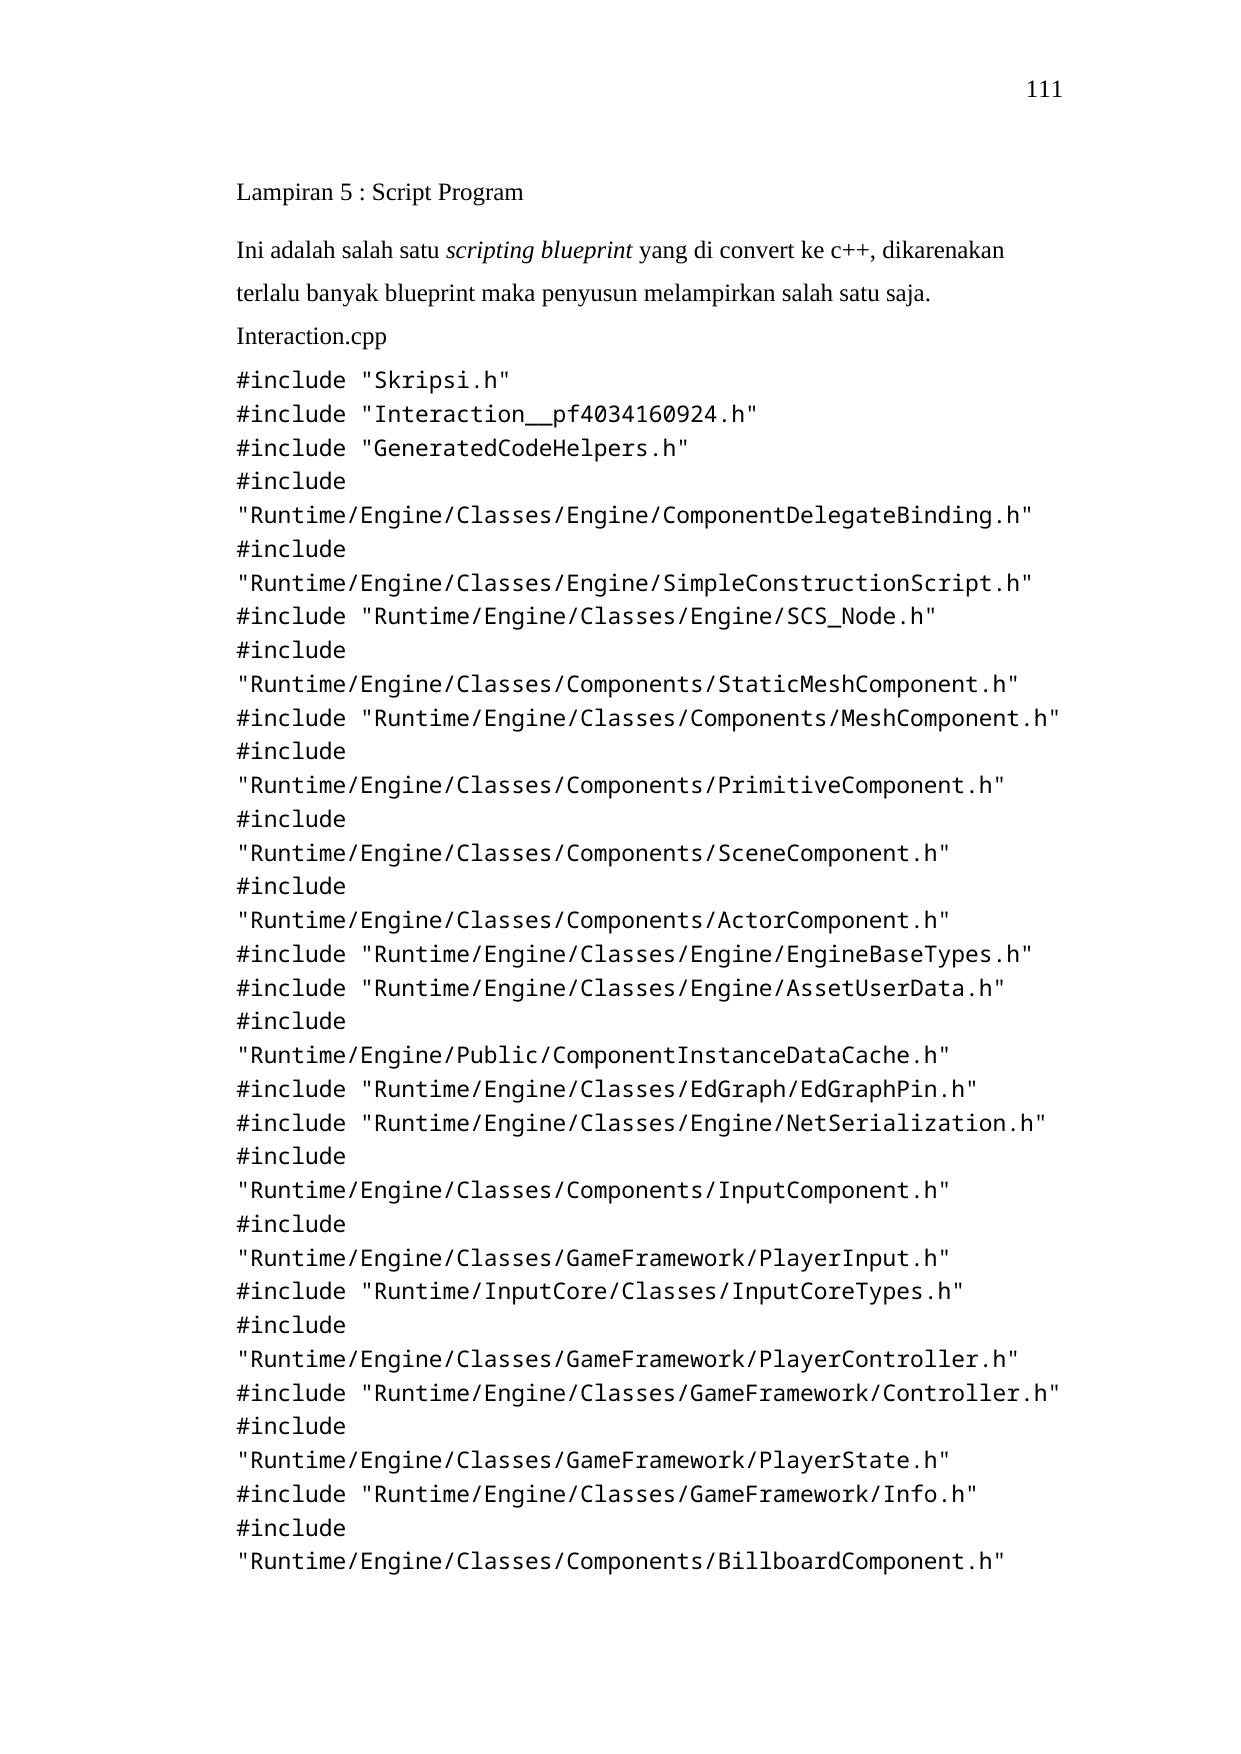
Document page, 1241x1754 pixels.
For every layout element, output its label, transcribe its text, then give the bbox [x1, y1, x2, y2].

text #include "Runtime/Engine/Classes/GameFramework/PlayerInput.h" [236, 1208, 1063, 1273]
text #include "Runtime/Engine/Classes/EdGraph/EdGraphPin.h" [236, 1073, 1063, 1104]
text #include "Runtime/Engine/Classes/Components/MeshComponent.h" [236, 702, 1063, 733]
text #include "Runtime/Engine/Classes/GameFramework/Info.h" [236, 1478, 1063, 1509]
text #include "Runtime/Engine/Classes/Engine/NetSerialization.h" [236, 1107, 1063, 1138]
text #include "Runtime/Engine/Classes/Components/BillboardComponent.h" [236, 1512, 1063, 1577]
text #include "Runtime/Engine/Classes/Components/StaticMeshComponent.h" [236, 634, 1063, 699]
text #include "Runtime/Engine/Classes/Engine/SimpleConstructionScript.h" [236, 533, 1063, 598]
text #include "Runtime/Engine/Classes/Components/SceneComponent.h" [236, 803, 1063, 868]
text #include "Runtime/Engine/Classes/Components/PrimitiveComponent.h" [236, 735, 1063, 800]
text #include "Runtime/Engine/Public/ComponentInstanceDataCache.h" [236, 1005, 1063, 1070]
text Ini adalah salah satu scripting blueprint yang di convert ke c++, dikarenakan terlalu banyak blueprint maka penyusun melampirkan salah satu saja. [236, 235, 1063, 307]
text #include "Runtime/Engine/Classes/Engine/ComponentDelegateBinding.h" [236, 465, 1063, 530]
text #include "Runtime/Engine/Classes/GameFramework/Controller.h" [236, 1377, 1063, 1408]
text #include "GeneratedCodeHelpers.h" [236, 432, 1063, 463]
text #include "Runtime/Engine/Classes/GameFramework/PlayerController.h" [236, 1309, 1063, 1374]
text #include "Runtime/Engine/Classes/Components/ActorComponent.h" [236, 870, 1063, 935]
text #include "Skripsi.h" [236, 364, 1063, 395]
text #include "Runtime/Engine/Classes/Engine/EngineBaseTypes.h" [236, 938, 1063, 969]
text #include "Runtime/InputCore/Classes/InputCoreTypes.h" [236, 1275, 1063, 1307]
text #include "Runtime/Engine/Classes/Components/InputComponent.h" [236, 1140, 1063, 1205]
text #include "Runtime/Engine/Classes/Engine/AssetUserData.h" [236, 972, 1063, 1003]
text Lampiran 5 : Script Program [236, 177, 1063, 206]
text #include "Interaction__pf4034160924.h" [236, 398, 1063, 429]
text Interaction.cpp [236, 321, 1063, 350]
text #include "Runtime/Engine/Classes/Engine/SCS_Node.h" [236, 600, 1063, 632]
text #include "Runtime/Engine/Classes/GameFramework/PlayerState.h" [236, 1410, 1063, 1475]
